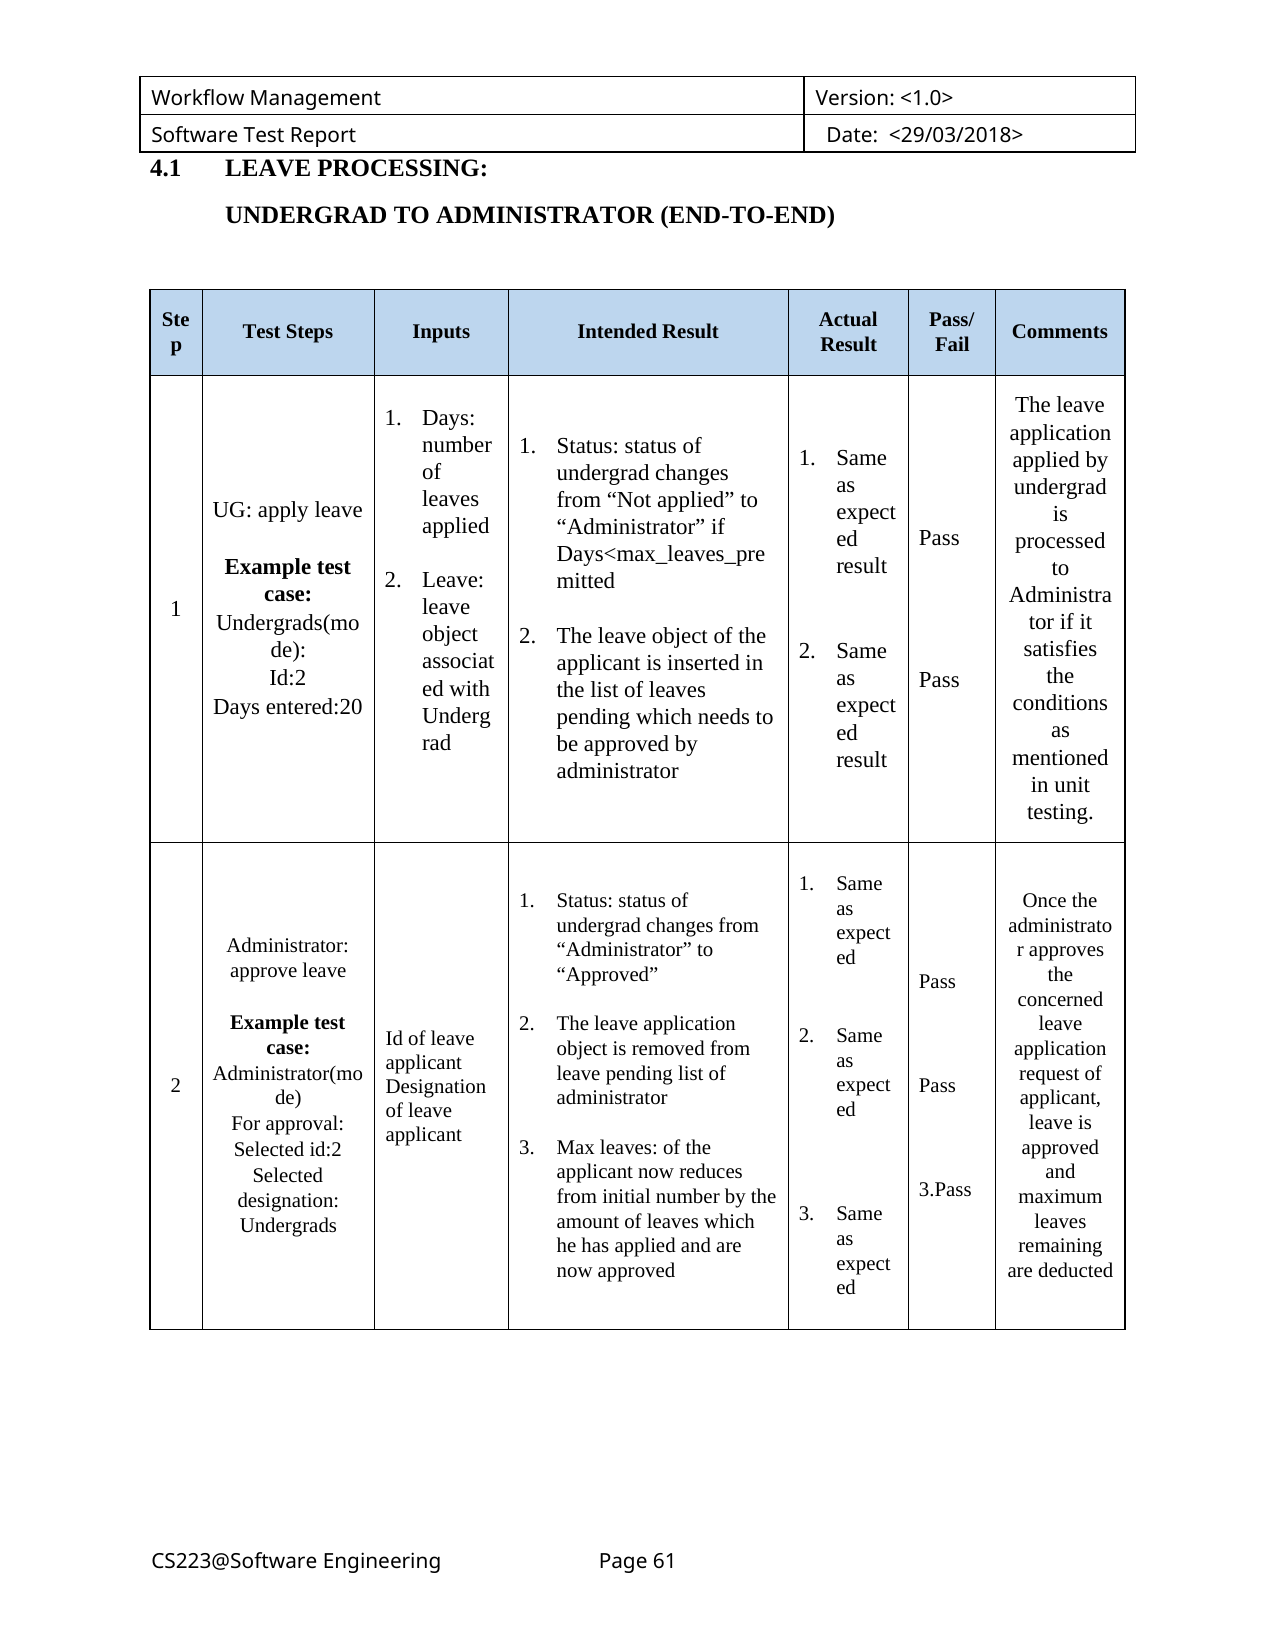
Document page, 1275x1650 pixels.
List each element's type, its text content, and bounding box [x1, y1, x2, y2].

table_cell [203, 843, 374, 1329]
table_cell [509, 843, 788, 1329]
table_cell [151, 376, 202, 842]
subtitle Undergrad TO administrator (END-to-end) [187, 200, 1125, 229]
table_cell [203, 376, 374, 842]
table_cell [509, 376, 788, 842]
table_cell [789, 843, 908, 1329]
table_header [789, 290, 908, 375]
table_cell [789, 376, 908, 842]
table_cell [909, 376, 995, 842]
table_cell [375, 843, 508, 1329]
subtitle leave processing: [150, 153, 1125, 181]
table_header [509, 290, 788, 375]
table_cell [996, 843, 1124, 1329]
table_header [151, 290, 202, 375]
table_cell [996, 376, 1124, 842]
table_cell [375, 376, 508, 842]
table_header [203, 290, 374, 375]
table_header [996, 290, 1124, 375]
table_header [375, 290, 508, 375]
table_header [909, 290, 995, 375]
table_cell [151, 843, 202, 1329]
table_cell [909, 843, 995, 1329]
